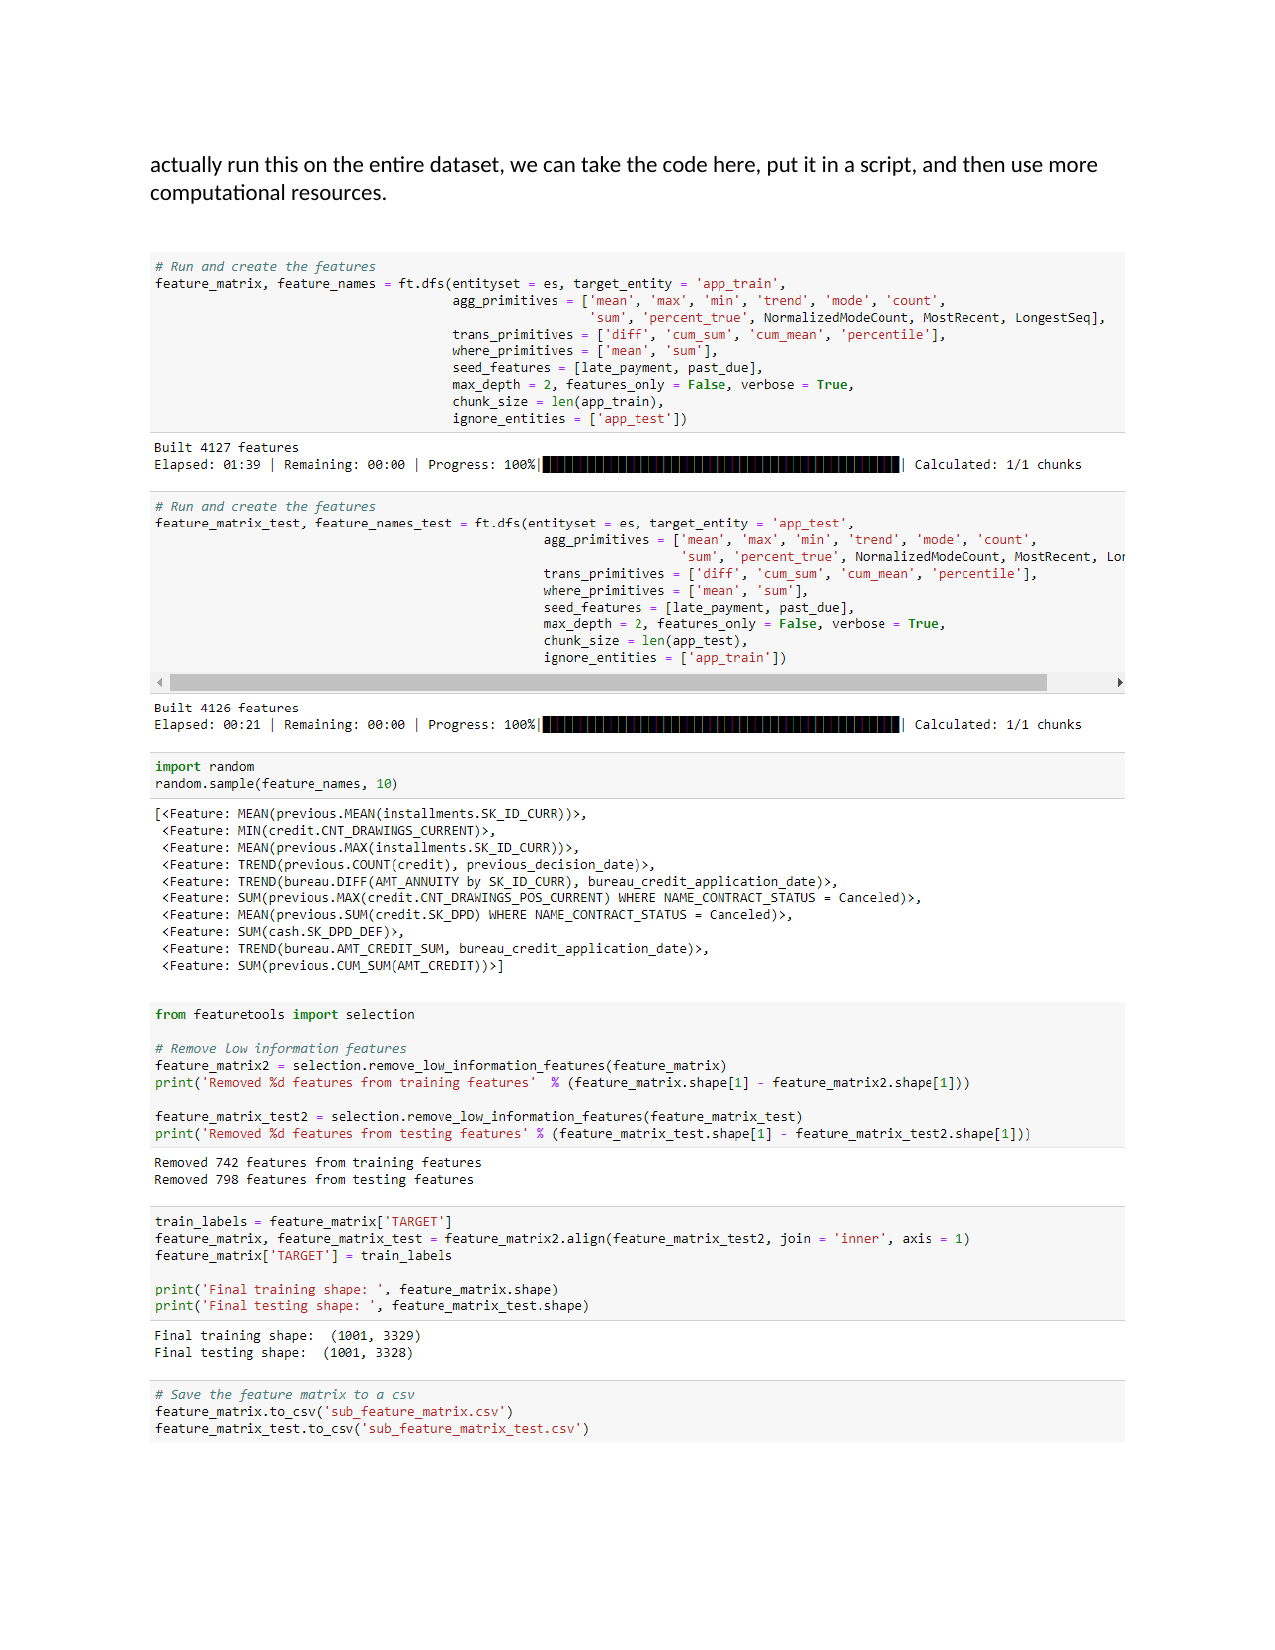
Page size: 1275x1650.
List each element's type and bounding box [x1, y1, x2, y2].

text [150, 150, 1125, 206]
picture [150, 1002, 1125, 1442]
picture [150, 252, 1125, 984]
